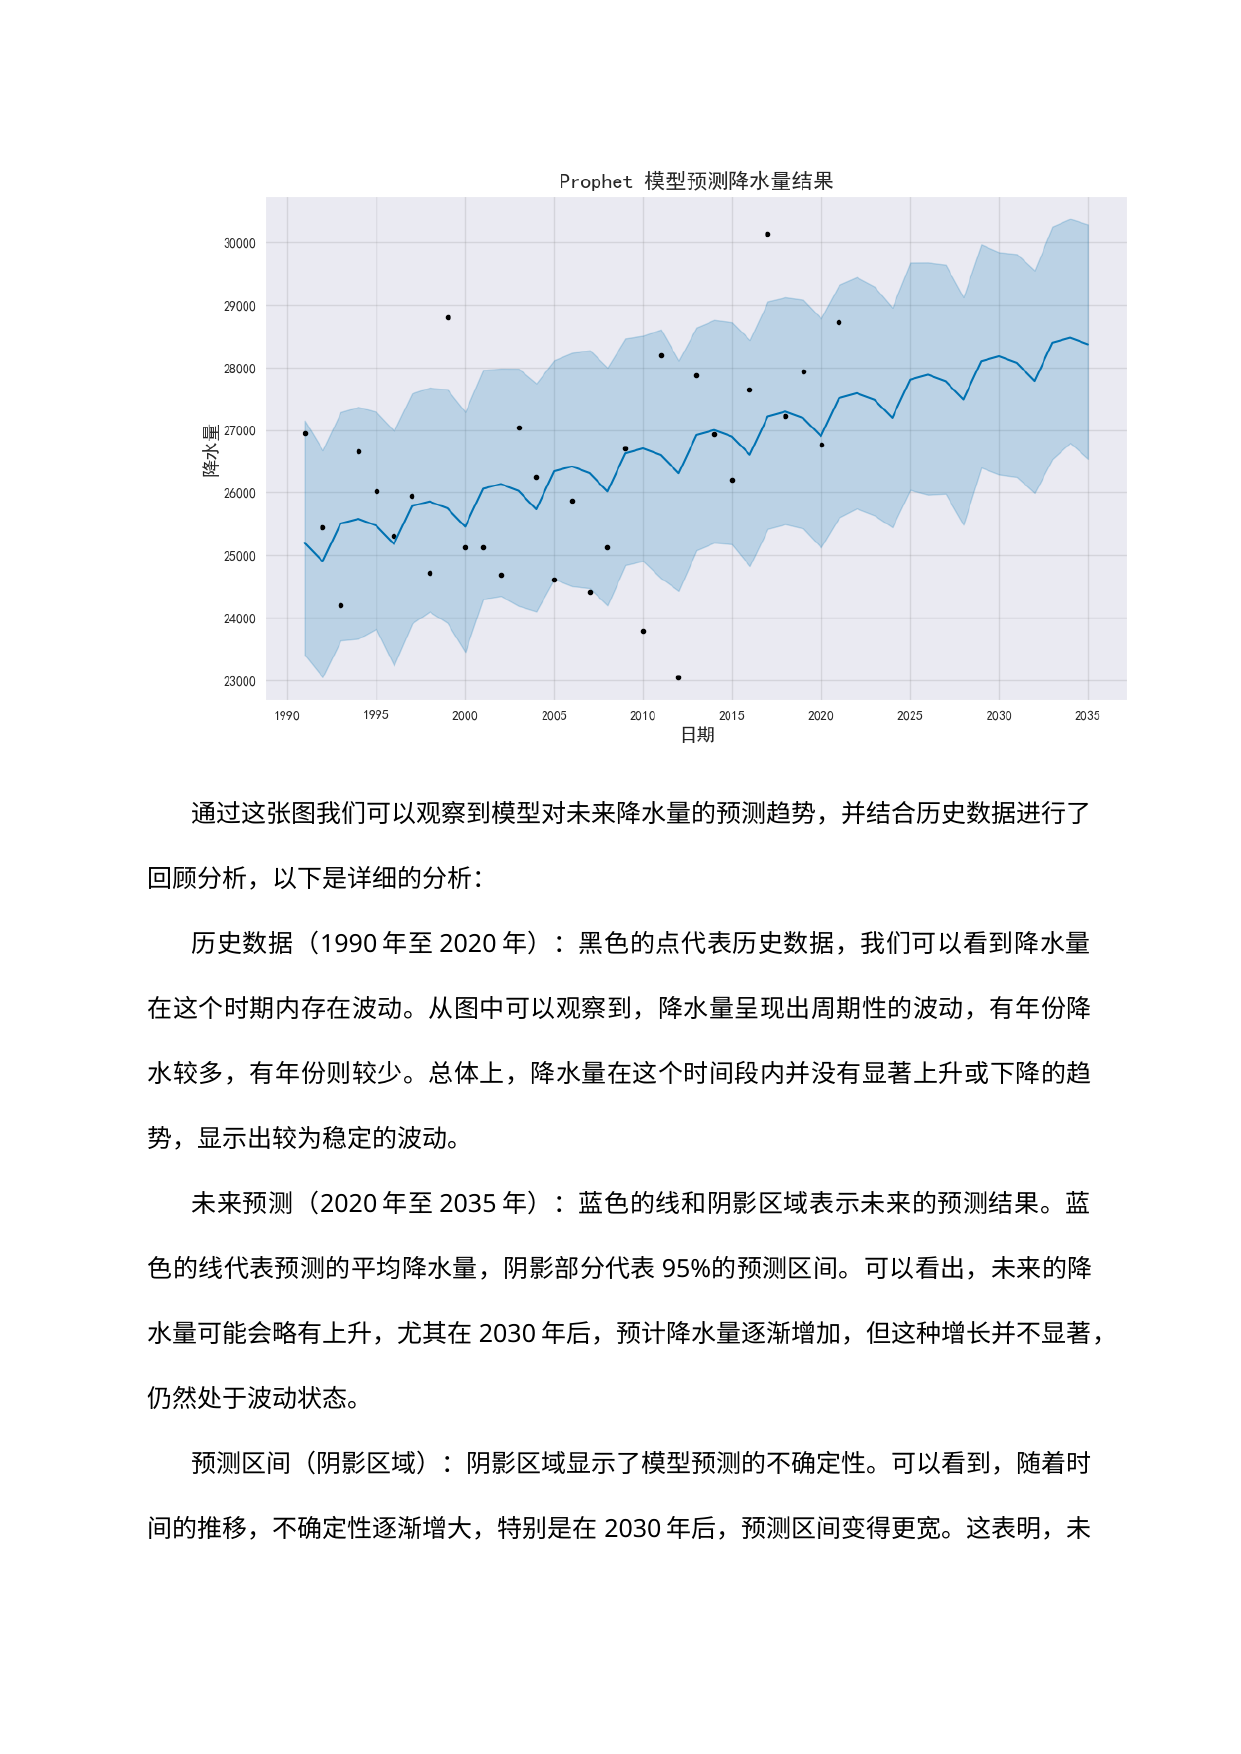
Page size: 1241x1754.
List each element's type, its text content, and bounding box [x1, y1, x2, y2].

text 未来预测（2020年至2035年）：蓝色的线和阴影区域表示未来的预测结果。蓝色的线代表预测的平均降水量，阴影部分代表95%的预测区间。可以看出，未来的降水量可能会略有上升，尤其在2030年后，预计降水量逐渐增加，但这种增长并不显著，仍然处于波动状态。 [148, 1169, 1092, 1429]
picture [191, 162, 1136, 752]
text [148, 1429, 1092, 1559]
text 历史数据（1990年至2020年）：黑色的点代表历史数据，我们可以看到降水量在这个时期内存在波动。从图中可以观察到，降水量呈现出周期性的波动，有年份降水较多，有年份则较少。总体上，降水量在这个时间段内并没有显著上升或下降的趋势，显示出较为稳定的波动。 [148, 909, 1092, 1169]
text 通过这张图我们可以观察到模型对未来降水量的预测趋势，并结合历史数据进行了回顾分析，以下是详细的分析： [148, 779, 1092, 909]
